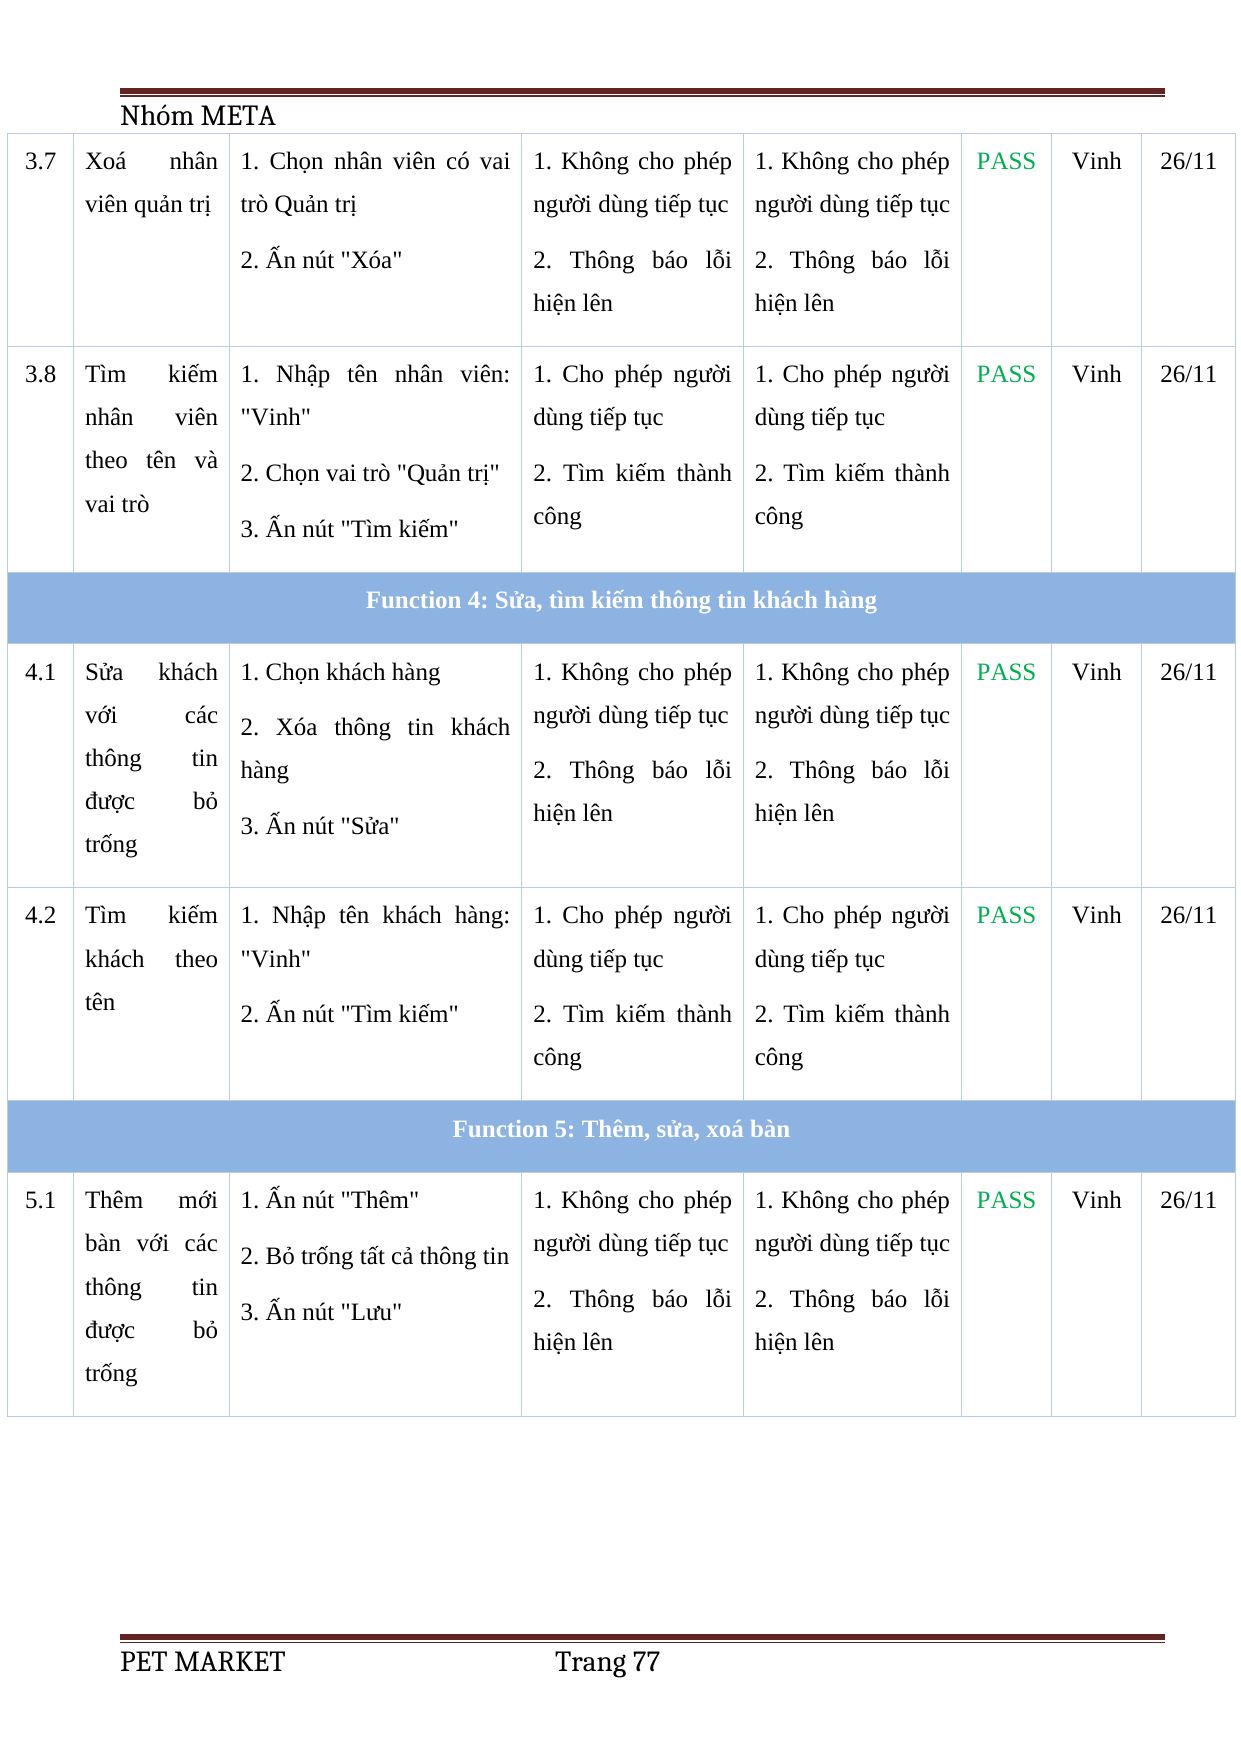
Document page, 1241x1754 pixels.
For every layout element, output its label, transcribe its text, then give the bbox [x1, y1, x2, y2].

table_cell 1. Cho phép người dùng tiếp tục 2. Tìm kiếm thành công [522, 347, 743, 572]
table_cell Function 4: Sửa, tìm kiếm thông tin khách hàng [8, 573, 1235, 643]
table_cell PASS [962, 347, 1051, 572]
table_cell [744, 1173, 961, 1416]
table_cell 26/11 [1142, 644, 1235, 887]
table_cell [522, 134, 743, 346]
table_cell Vinh [1052, 134, 1141, 346]
table_cell 1. Cho phép người dùng tiếp tục 2. Tìm kiếm thành công [522, 888, 743, 1100]
table_cell PASS [962, 134, 1051, 346]
table_cell PASS [962, 1173, 1051, 1416]
table_cell 1. Nhập tên khách hàng: "Vinh" 2. Ấn nút "Tìm kiếm" [230, 888, 521, 1100]
table_cell PASS [962, 888, 1051, 1100]
table_cell Thêm mới bàn với các thông tin được bỏ trống [74, 1173, 229, 1416]
table_cell 1. Nhập tên nhân viên: "Vinh" 2. Chọn vai trò "Quản trị" 3. Ấn nút "Tìm kiếm" [230, 347, 521, 572]
table_cell 1. Chọn nhân viên có vai trò Quản trị 2. Ấn nút "Xóa" [230, 134, 521, 346]
table_cell 3.8 [8, 347, 73, 572]
table_cell Function 5: Thêm, sửa, xoá bàn [8, 1101, 1235, 1172]
table_cell 5.1 [8, 1173, 73, 1416]
table_cell 1. Cho phép người dùng tiếp tục 2. Tìm kiếm thành công [744, 888, 961, 1100]
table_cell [744, 134, 961, 346]
table_cell Vinh [1052, 1173, 1141, 1416]
table_cell Vinh [1052, 888, 1141, 1100]
table_cell 4.1 [8, 644, 73, 887]
table_cell 3.7 [8, 134, 73, 346]
table_cell 26/11 [1142, 134, 1235, 346]
table_cell Tìm kiếm khách theo tên [74, 888, 229, 1100]
table_cell 1. Chọn khách hàng 2. Xóa thông tin khách hàng 3. Ấn nút "Sửa" [230, 644, 521, 887]
table_cell PASS [962, 644, 1051, 887]
table_cell 26/11 [1142, 888, 1235, 1100]
table_cell 26/11 [1142, 347, 1235, 572]
table_cell Sửa khách với các thông tin được bỏ trống [74, 644, 229, 887]
table_cell 26/11 [1142, 1173, 1235, 1416]
table_cell 1. Ấn nút "Thêm" 2. Bỏ trống tất cả thông tin 3. Ấn nút "Lưu" [230, 1173, 521, 1416]
table_cell 1. Cho phép người dùng tiếp tục 2. Tìm kiếm thành công [744, 347, 961, 572]
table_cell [522, 1173, 743, 1416]
table_cell 1. Không cho phép người dùng tiếp tục 2. Thông báo lỗi hiện lên [522, 644, 743, 887]
table_cell 4.2 [8, 888, 73, 1100]
table_cell Xoá nhân viên quản trị [74, 134, 229, 346]
table_cell Tìm kiếm nhân viên theo tên và vai trò [74, 347, 229, 572]
table_cell 1. Không cho phép người dùng tiếp tục 2. Thông báo lỗi hiện lên [744, 644, 961, 887]
table_cell Vinh [1052, 644, 1141, 887]
table_cell Vinh [1052, 347, 1141, 572]
